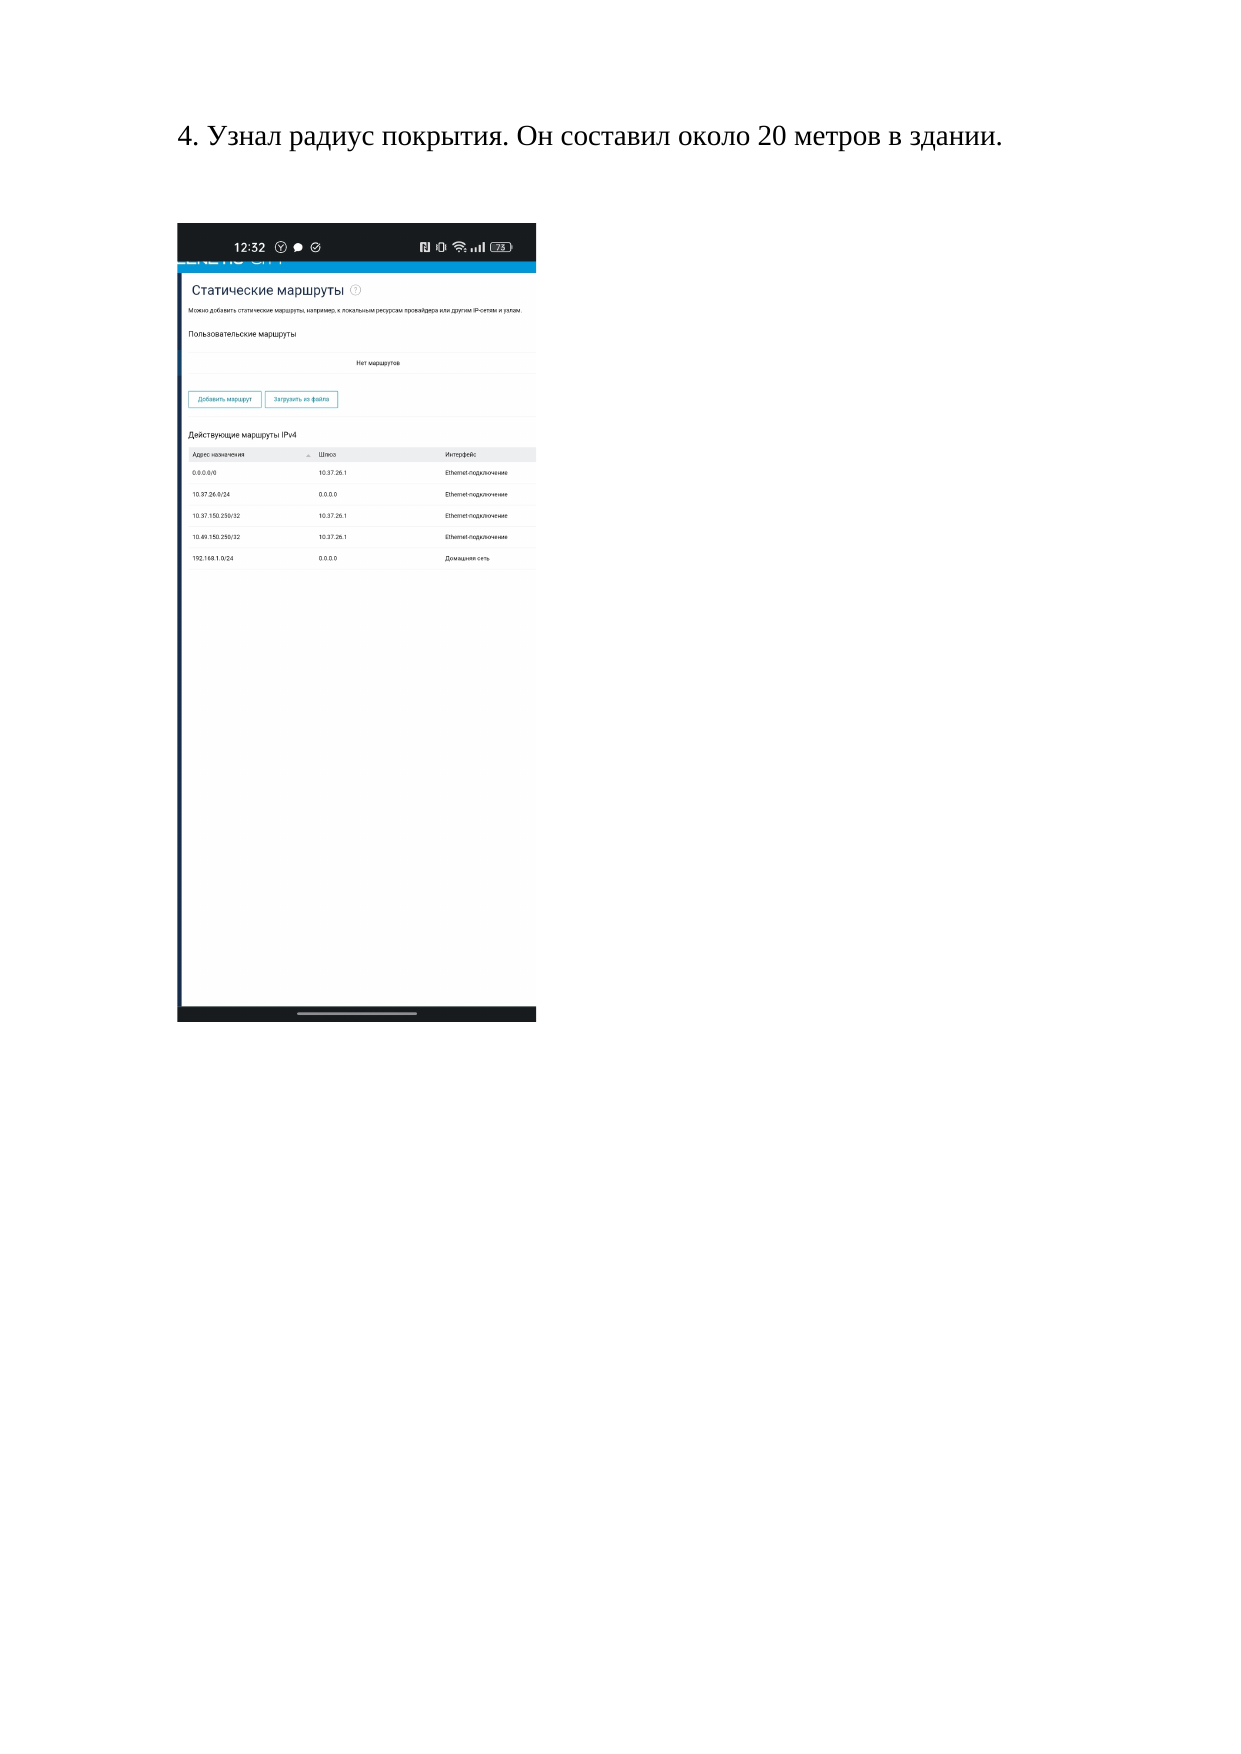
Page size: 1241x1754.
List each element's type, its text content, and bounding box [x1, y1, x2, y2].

picture [177, 223, 537, 264]
picture [177, 273, 537, 1022]
text 4. Узнал радиус покрытия. Он составил около 20 метров в здании. [177, 118, 1152, 152]
